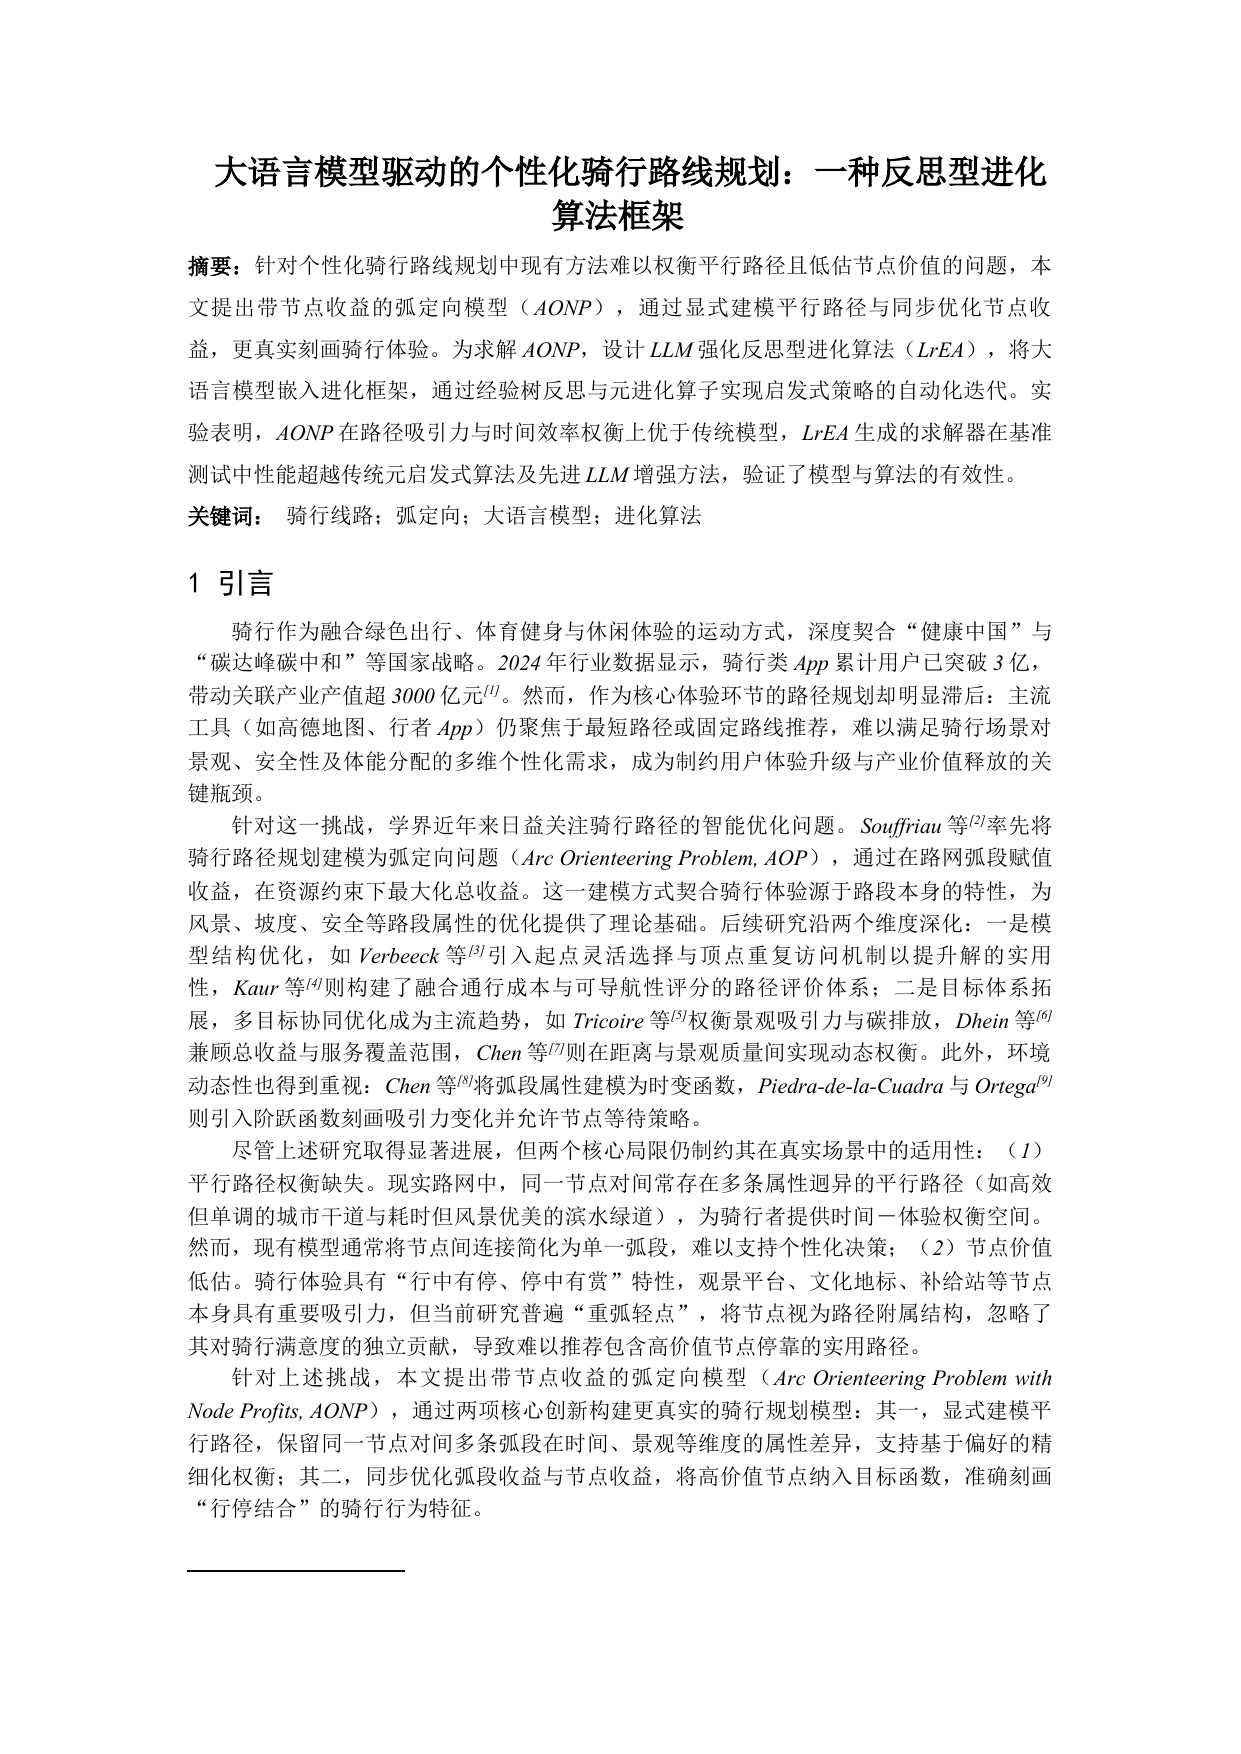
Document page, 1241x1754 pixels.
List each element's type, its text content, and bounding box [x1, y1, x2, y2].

text 摘要：针对个性化骑行路线规划中现有方法难以权衡平行路径且低估节点价值的问题，本文提出带节点收益的弧定向模型（AONP），通过显式建模平行路径与同步优化节点收益，更真实刻画骑行体验。为求解AONP，设计LLM强化反思型进化算法（LrEA），将大语言模型嵌入进化框架，通过经验树反思与元进化算子实现启发式策略的自动化迭代。实验表明，AONP在路径吸引力与时间效率权衡上优于传统模型，LrEA生成的求解器在基准测试中性能超越传统元启发式算法及先进LLM增强方法，验证了模型与算法的有效性。 [187, 241, 1053, 491]
text 1 引言 [187, 548, 1053, 613]
text 骑行作为融合绿色出行、体育健身与休闲体验的运动方式，深度契合“健康中国”与“碳达峰碳中和”等国家战略。2024年行业数据显示，骑行类App累计用户已突破3亿，带动关联产业产值超3000亿元[1]。然而，作为核心体验环节的路径规划却明显滞后：主流工具（如高德地图、行者App）仍聚焦于最短路径或固定路线推荐，难以满足骑行场景对景观、安全性及体能分配的多维个性化需求，成为制约用户体验升级与产业价值释放的关键瓶颈。 [187, 613, 1053, 808]
text 大语言模型驱动的个性化骑行路线规划：一种反思型进化算法框架 [187, 150, 1053, 234]
text 针对这一挑战，学界近年来日益关注骑行路径的智能优化问题。Souffriau等[2]率先将骑行路径规划建模为弧定向问题（Arc Orienteering Problem, AOP），通过在路网弧段赋值收益，在资源约束下最大化总收益。这一建模方式契合骑行体验源于路段本身的特性，为风景、坡度、安全等路段属性的优化提供了理论基础。后续研究沿两个维度深化：一是模型结构优化，如Verbeeck等[3]引入起点灵活选择与顶点重复访问机制以提升解的实用性，Kaur等[4]则构建了融合通行成本与可导航性评分的路径评价体系；二是目标体系拓展，多目标协同优化成为主流趋势，如Tricoire等[5]权衡景观吸引力与碳排放，Dhein等[6]兼顾总收益与服务覆盖范围，Chen等[7]则在距离与景观质量间实现动态权衡。此外，环境动态性也得到重视：Chen等[8]将弧段属性建模为时变函数，Piedra-de-la-Cuadra与Ortega[9]则引入阶跃函数刻画吸引力变化并允许节点等待策略。 [187, 808, 1053, 1133]
text 关键词： 骑行线路；弧定向；大语言模型；进化算法 [187, 491, 1053, 532]
text 尽管上述研究取得显著进展，但两个核心局限仍制约其在真实场景中的适用性：（1）平行路径权衡缺失。现实路网中，同一节点对间常存在多条属性迥异的平行路径（如高效但单调的城市干道与耗时但风景优美的滨水绿道），为骑行者提供时间－体验权衡空间。然而，现有模型通常将节点间连接简化为单一弧段，难以支持个性化决策；（2）节点价值低估。骑行体验具有“行中有停、停中有赏”特性，观景平台、文化地标、补给站等节点本身具有重要吸引力，但当前研究普遍“重弧轻点”，将节点视为路径附属结构，忽略了其对骑行满意度的独立贡献，导致难以推荐包含高价值节点停靠的实用路径。 [187, 1133, 1053, 1361]
text 针对上述挑战，本文提出带节点收益的弧定向模型（Arc Orienteering Problem with Node Profits, AONP），通过两项核心创新构建更真实的骑行规划模型：其一，显式建模平行路径，保留同一节点对间多条弧段在时间、景观等维度的属性差异，支持基于偏好的精细化权衡；其二，同步优化弧段收益与节点收益，将高价值节点纳入目标函数，准确刻画“行停结合”的骑行行为特征。 [187, 1361, 1053, 1523]
